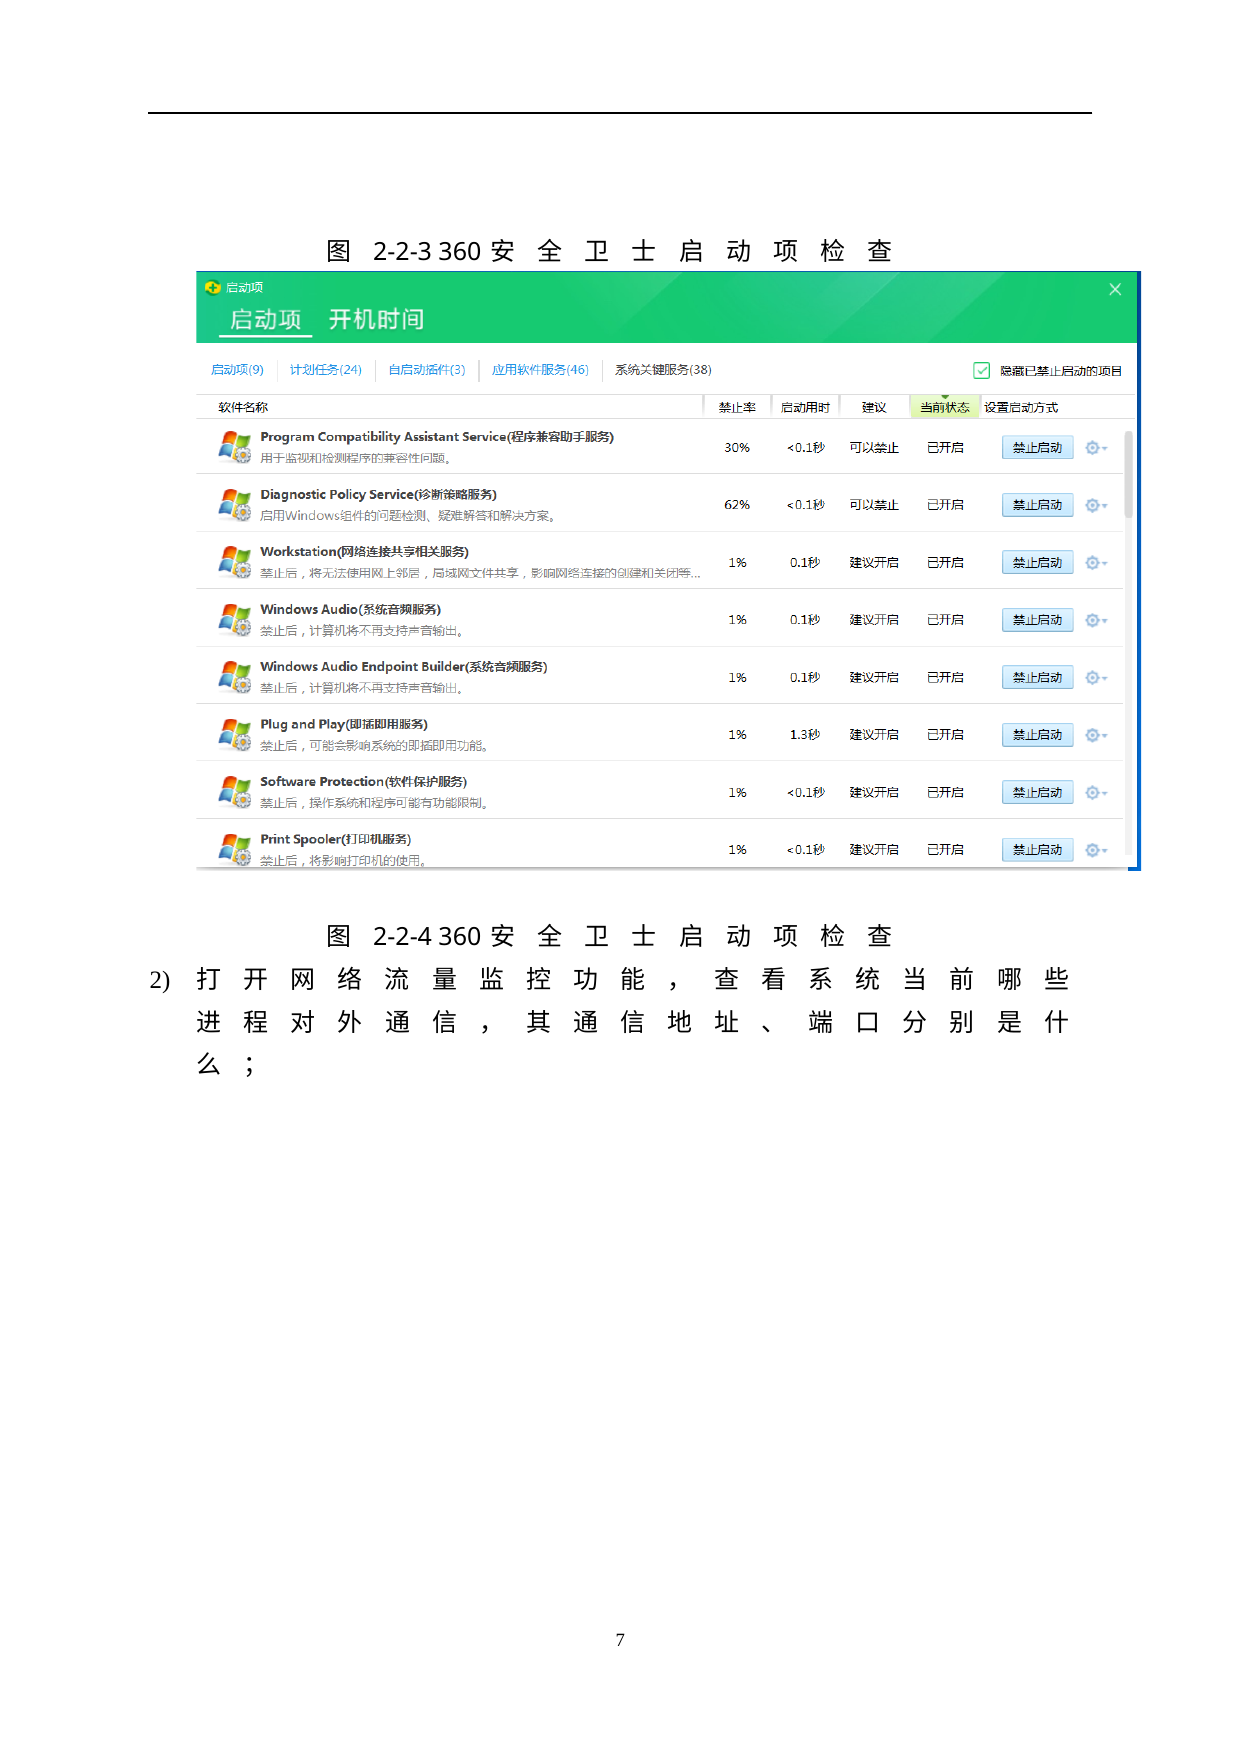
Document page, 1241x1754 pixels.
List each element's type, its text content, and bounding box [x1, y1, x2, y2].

text 图2-2-4 360安全卫士启动项检查 [149, 913, 1091, 956]
text 图2-2-3 360安全卫士启动项检查 [149, 228, 1091, 271]
picture [196, 271, 1142, 871]
list 打开网络流量监控功能，查看系统当前哪些进程对外通信，其通信地址、端口分别是什么； [149, 956, 1091, 1084]
